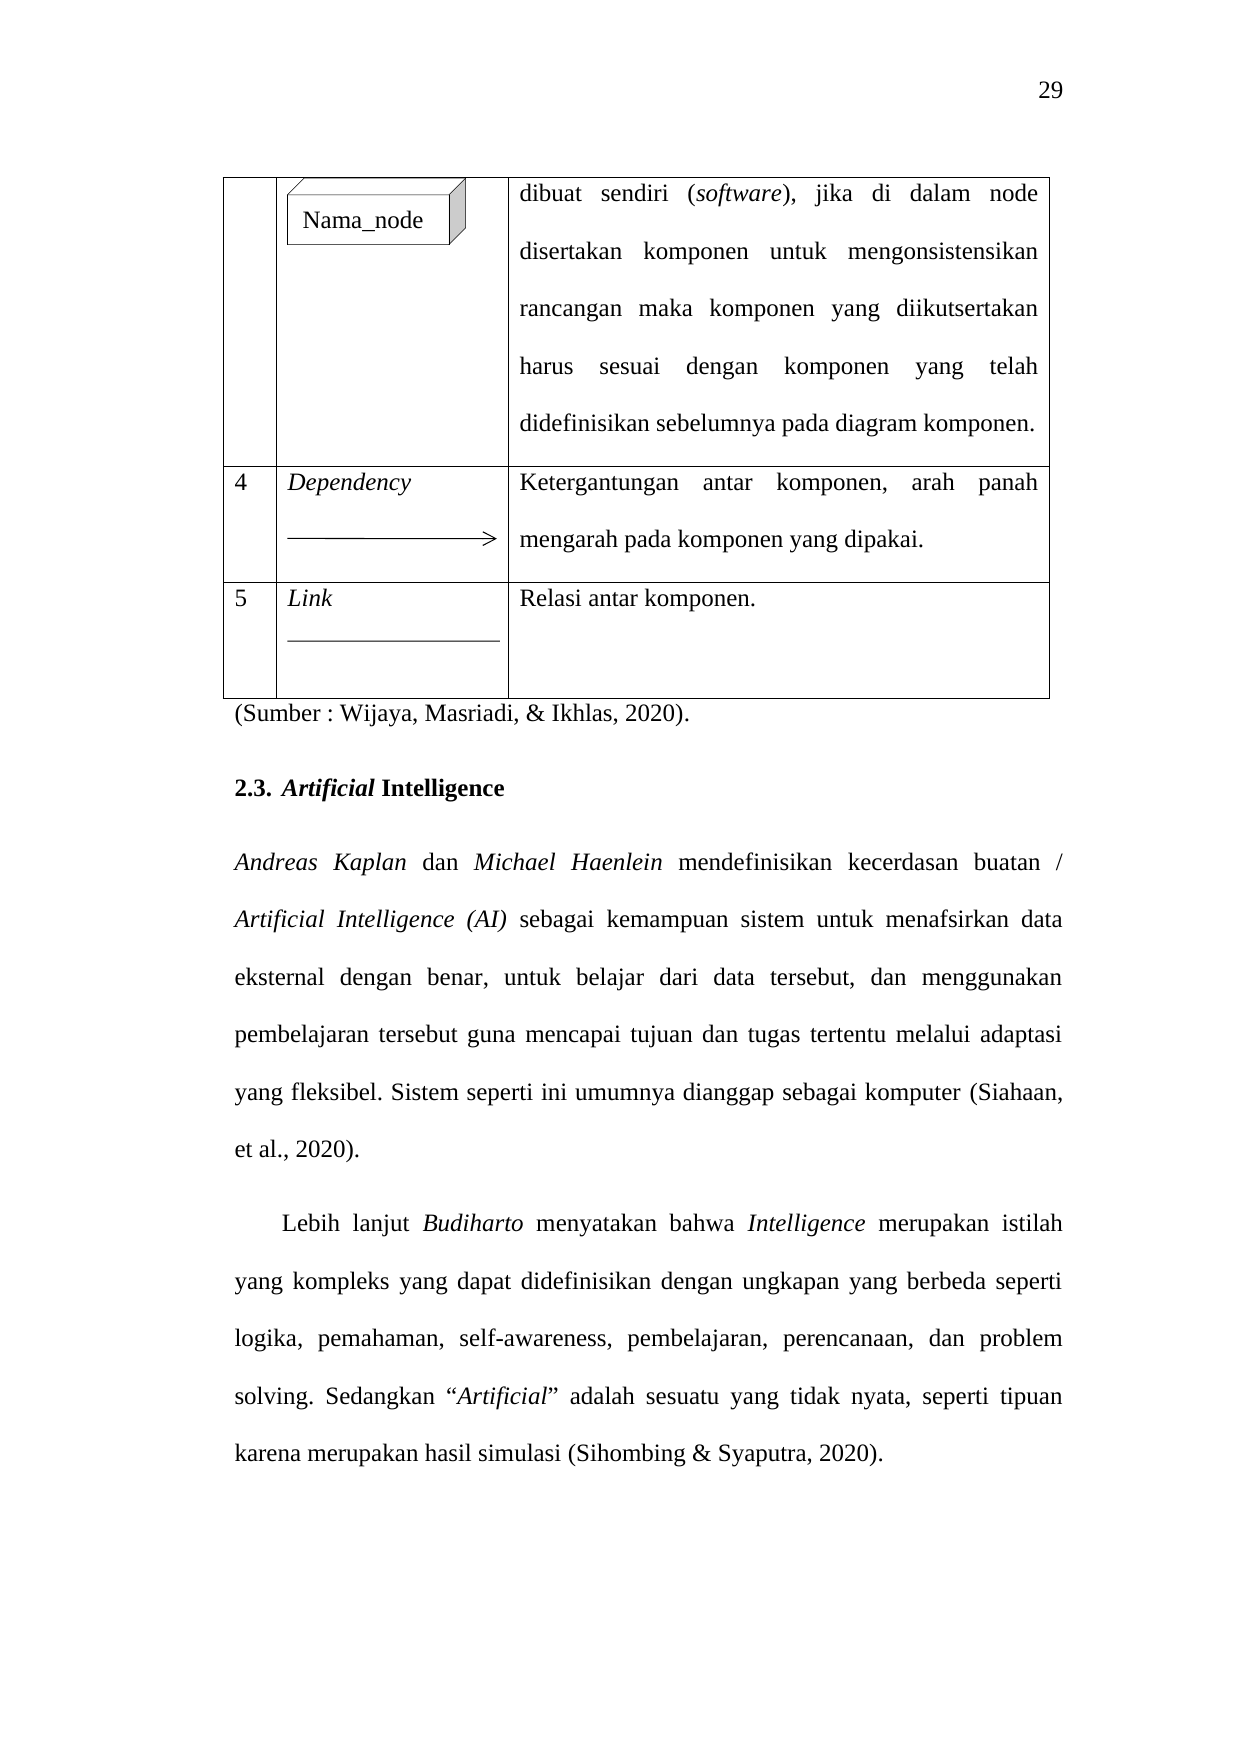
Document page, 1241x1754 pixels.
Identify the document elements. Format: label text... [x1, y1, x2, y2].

table_cell Dependency [277, 467, 508, 582]
table_cell Relasi antar komponen. [509, 583, 1049, 697]
table_cell 5 [224, 583, 276, 697]
text . [234, 698, 1063, 727]
table_cell 4 [224, 467, 276, 582]
table_cell Node [277, 178, 508, 466]
table_cell 2 [224, 178, 276, 466]
text Andreas Kaplan dan Michael Haenlein mendefinisikan kecerdasan buatan / Artificial Intelligence (AI) sebagai kemampuan sistem untuk menafsirkan data eksternal dengan benar, untuk belajar dari data tersebut, dan menggunakan pembelajaran tersebut guna mencapai tujuan dan tugas tertentu melalui adaptasi yang fleksibel. Sistem seperti ini umumnya dianggap sebagai komputer . [234, 847, 1063, 1163]
subtitle Artificial Intelligence [234, 773, 1063, 801]
text Lebih lanjut Budiharto menyatakan bahwa Intelligence merupakan istilah yang kompleks yang dapat didefinisikan dengan ungkapan yang berbeda seperti logika, pemahaman, self-awareness, pembelajaran, perencanaan, dan problem solving. Sedangkan “Artificial” adalah sesuatu yang tidak nyata, seperti tipuan karena merupakan hasil simulasi . [234, 1208, 1063, 1467]
table_cell Ketergantungan antar komponen, arah panah mengarah pada komponen yang dipakai. [509, 467, 1049, 582]
table_cell Link [277, 583, 508, 697]
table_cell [509, 178, 1049, 466]
